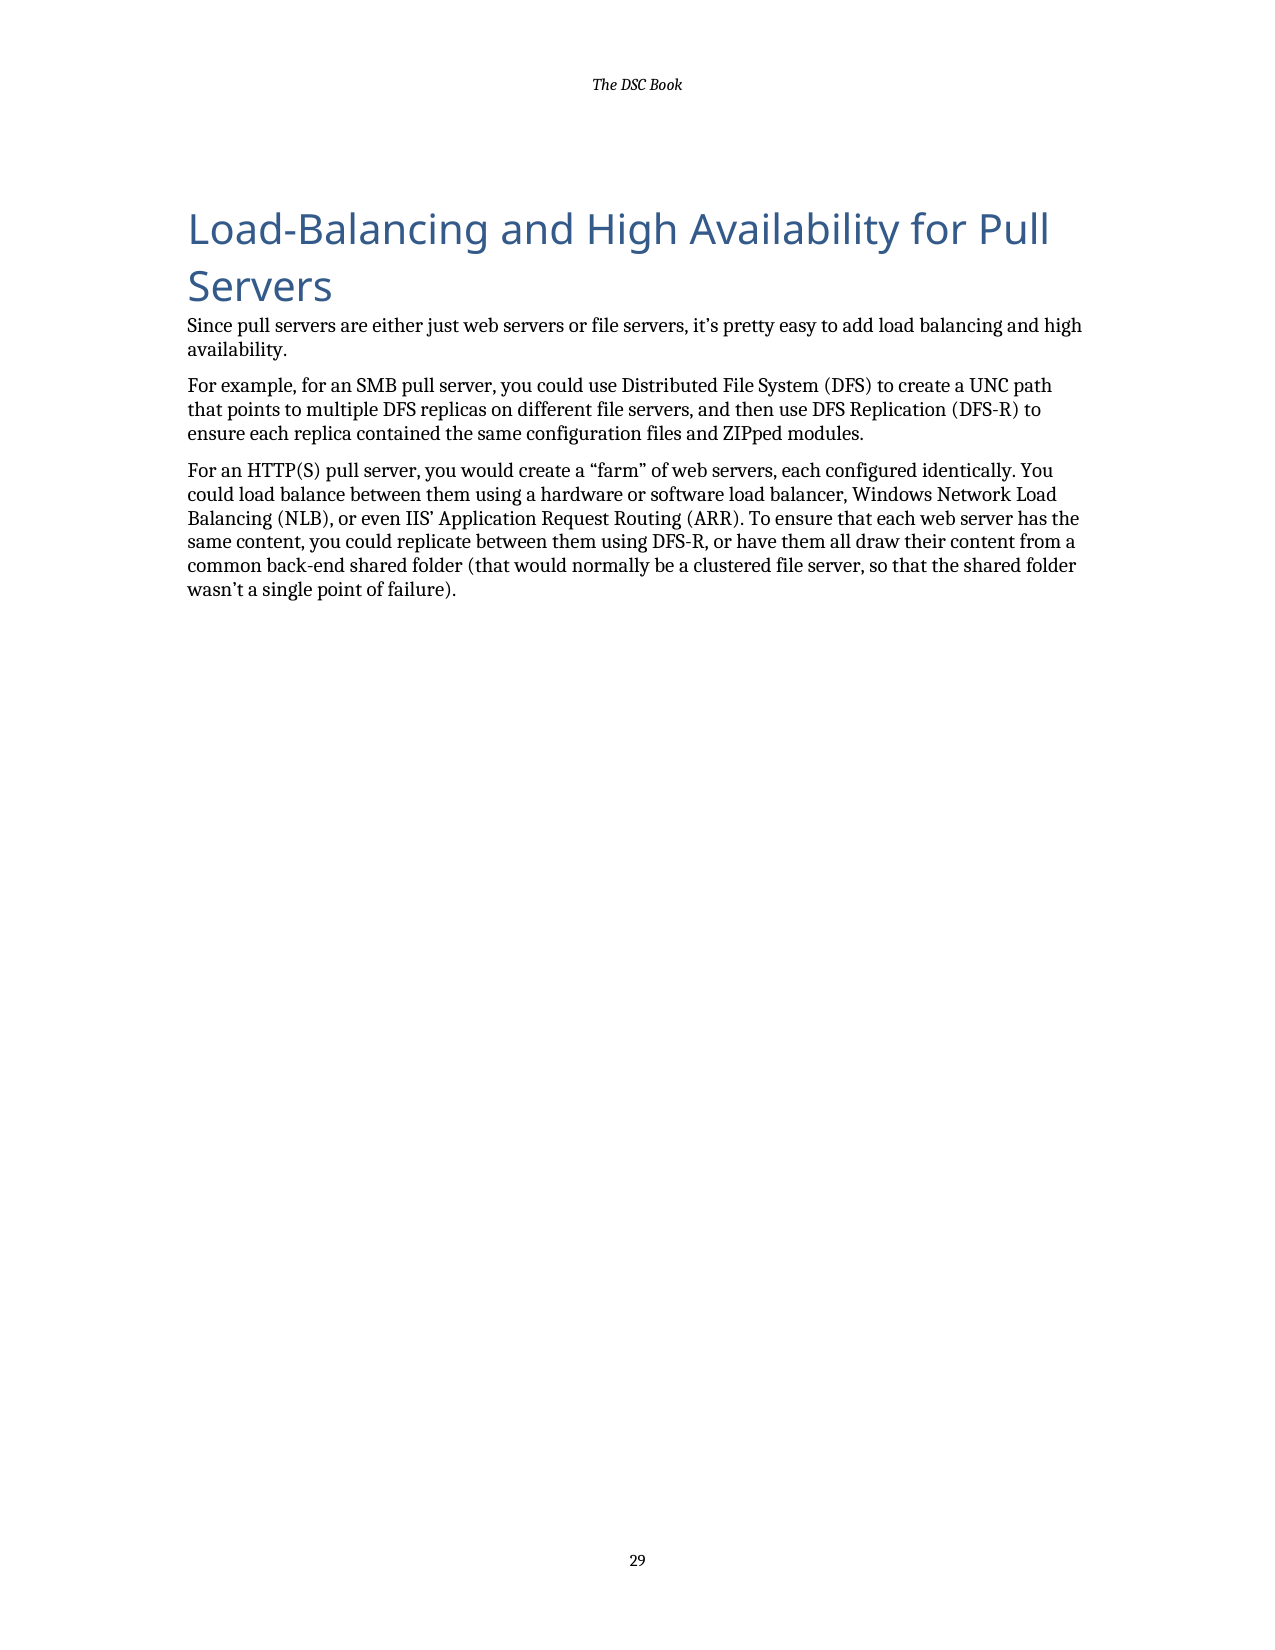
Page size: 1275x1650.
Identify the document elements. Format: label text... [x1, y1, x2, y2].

text Since pull servers are either just web servers or file servers, it’s pretty easy to add load balancing and high availability. [187, 313, 1087, 361]
text For an HTTP(S) pull server, you would create a “farm” of web servers, each configured identically. You could load balance between them using a hardware or software load balancer, Windows Network Load Balancing (NLB), or even IIS’ Application Request Routing (ARR). To ensure that each web server has the same content, you could replicate between them using DFS-R, or have them all draw their content from a common back-end shared folder (that would normally be a clustered file server, so that the shared folder wasn’t a single point of failure). [187, 458, 1087, 602]
subtitle Load-Balancing and High Availability for Pull Servers [187, 200, 1087, 313]
text For example, for an SMB pull server, you could use Distributed File System (DFS) to create a UNC path that points to multiple DFS replicas on different file servers, and then use DFS Replication (DFS-R) to ensure each replica contained the same configuration files and ZIPped modules. [187, 374, 1087, 446]
